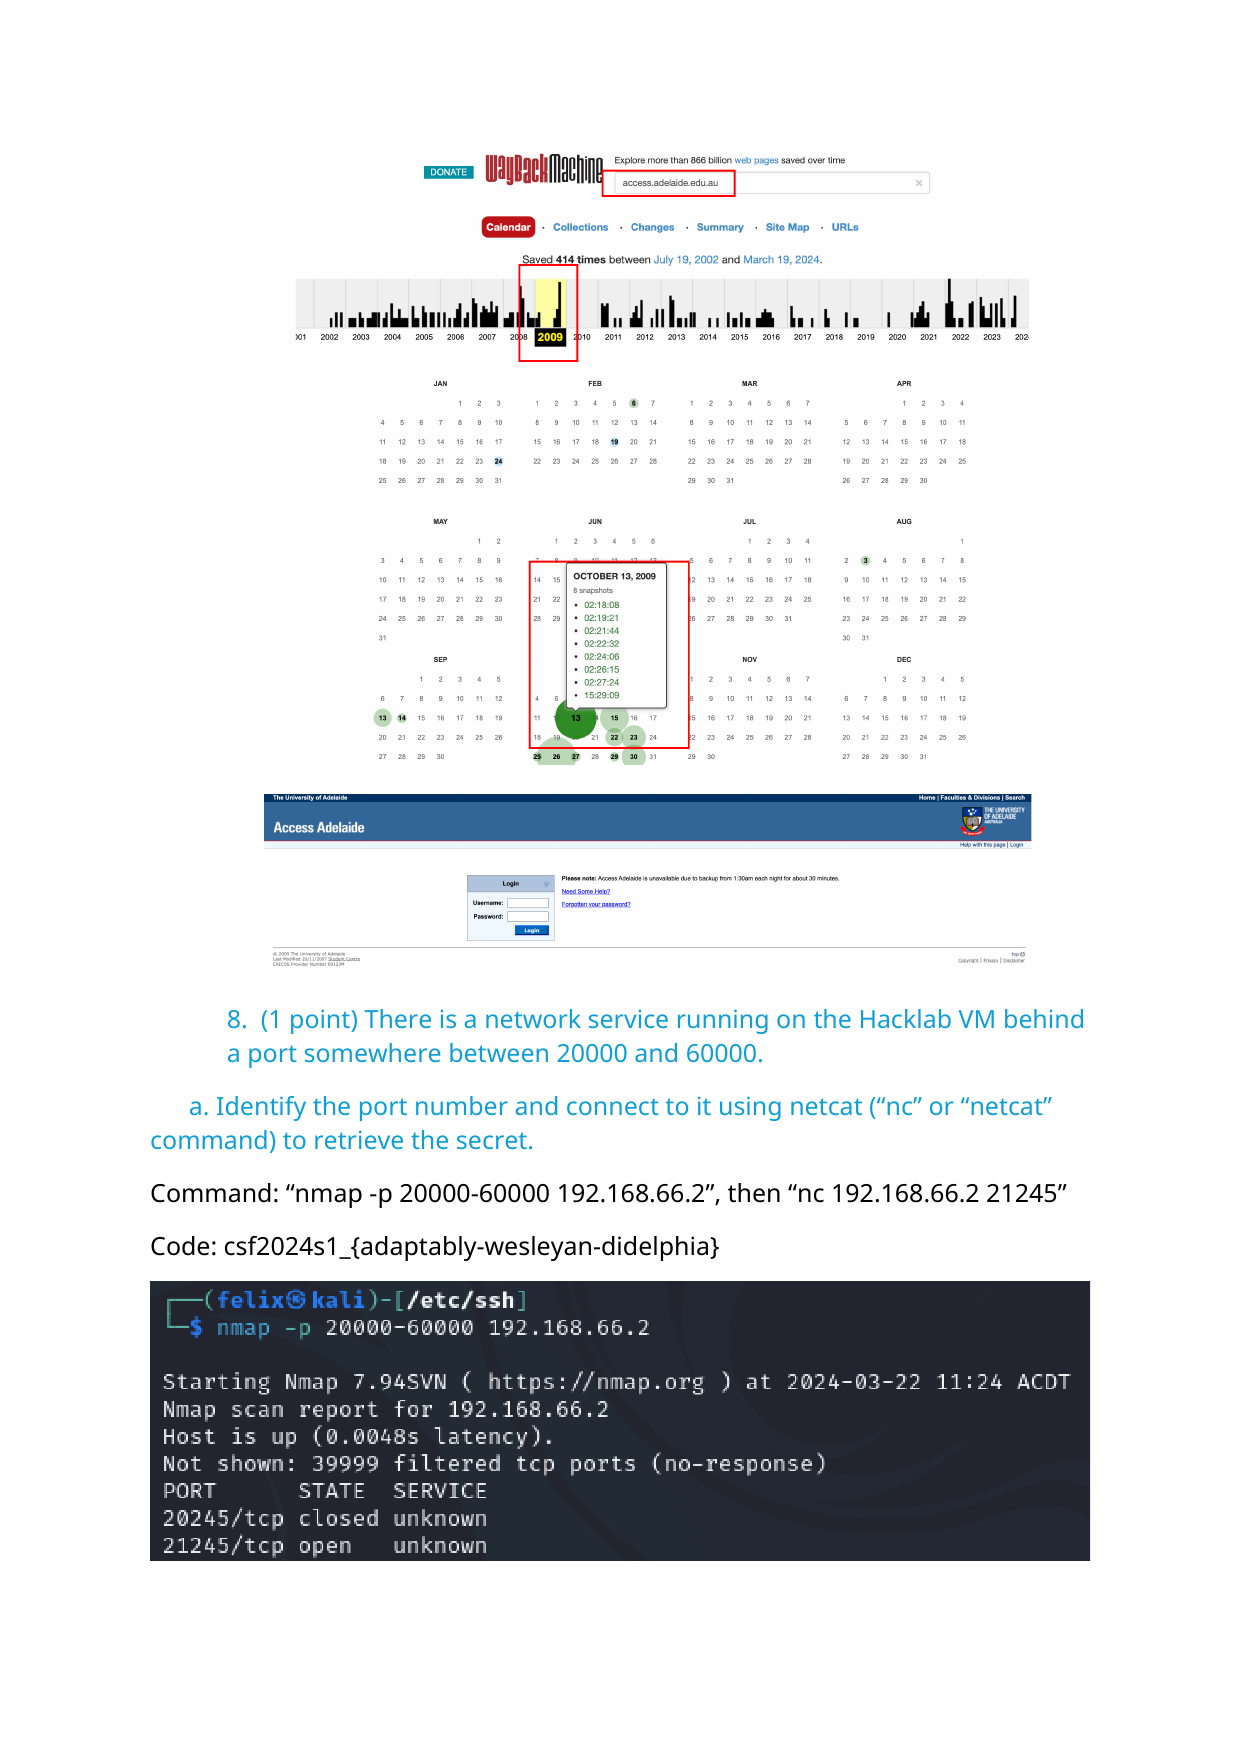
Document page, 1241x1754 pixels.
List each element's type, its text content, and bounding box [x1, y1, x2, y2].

text 8. (1 point) There is a network service running on the Hacklab VM behind a port somewhere between 20000 and 60000. [227, 1002, 1090, 1070]
picture [264, 794, 1032, 973]
picture [150, 1281, 1091, 1561]
picture [264, 150, 1029, 765]
text Code: csf2024s1_{adaptably-wesleyan-didelphia} [150, 1228, 1090, 1262]
text a. Identify the port number and connect to it using netcat (“nc” or “netcat” command) to retrieve the secret. [150, 1088, 1090, 1157]
text Command: “nmap -p 20000-60000 192.168.66.2”, then “nc 192.168.66.2 21245” [150, 1175, 1090, 1209]
